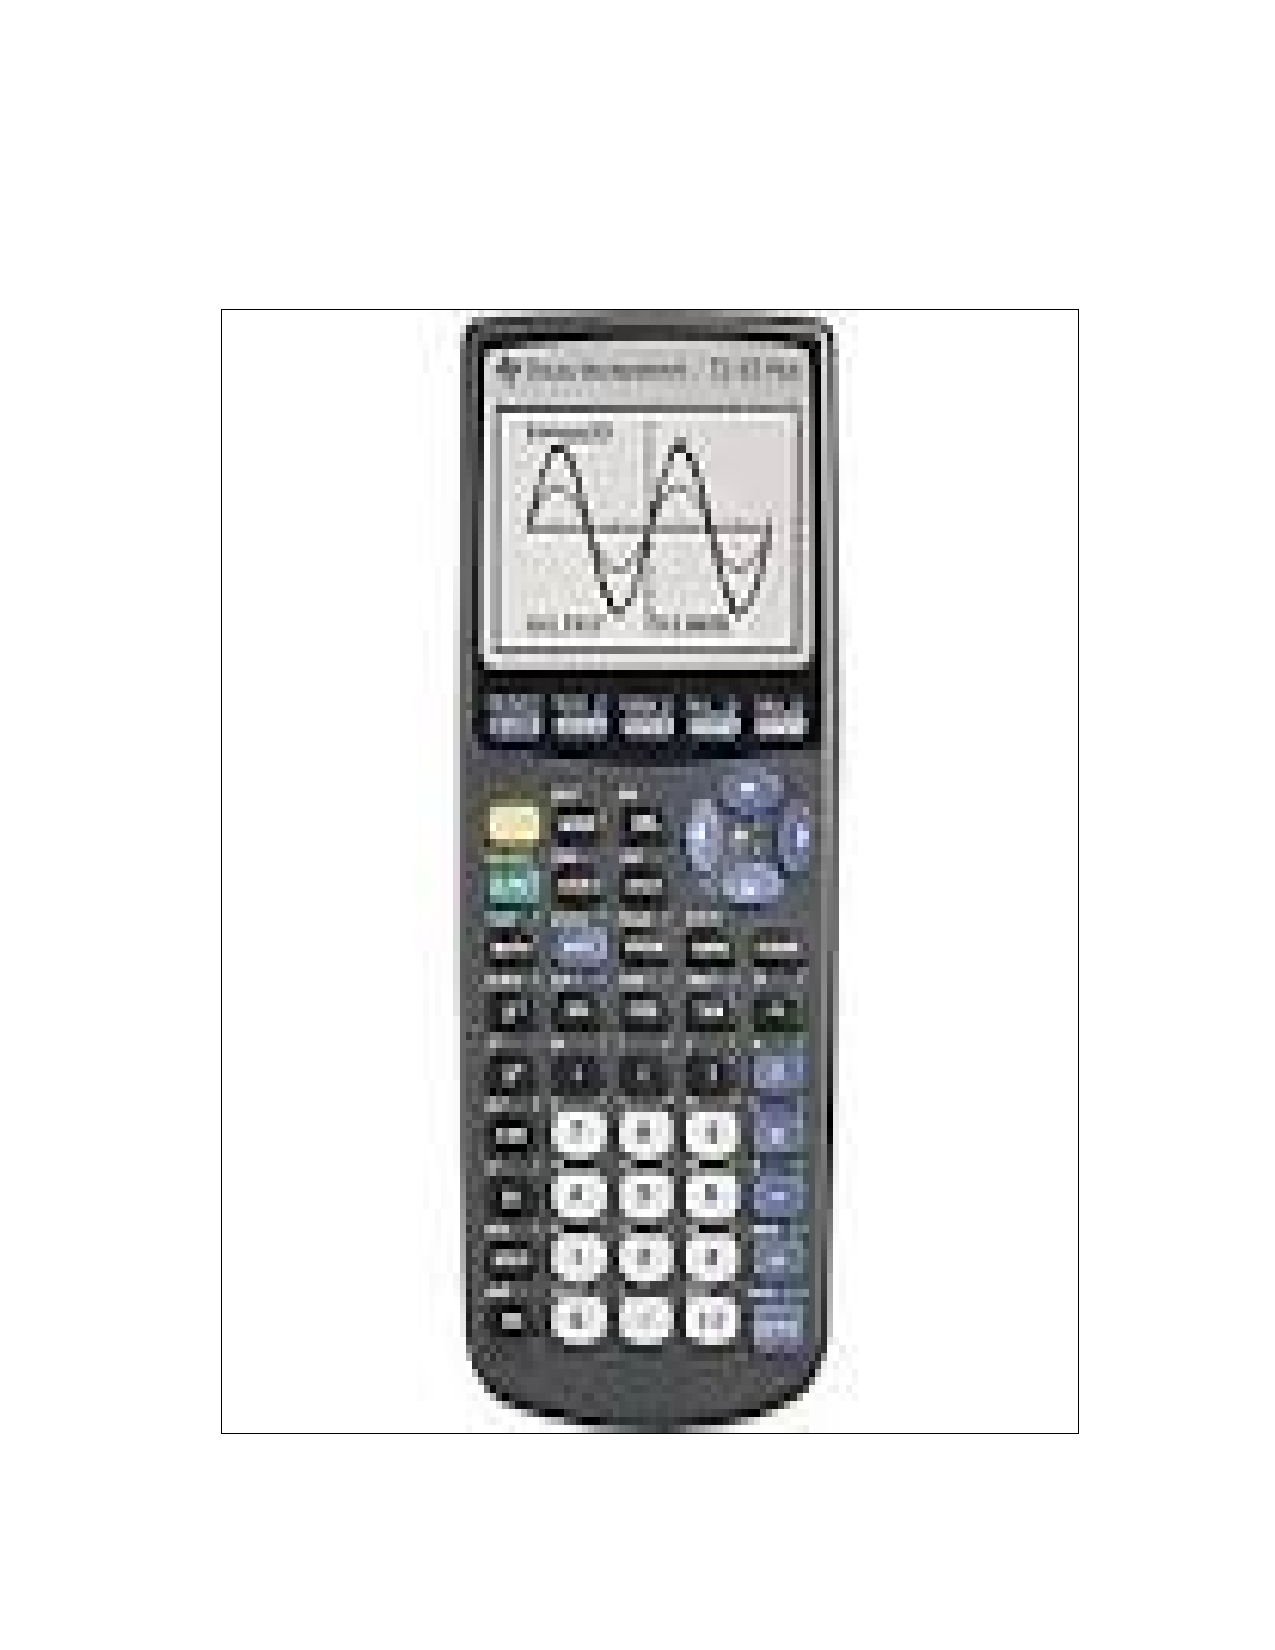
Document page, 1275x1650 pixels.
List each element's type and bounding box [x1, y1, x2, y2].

picture [222, 310, 1078, 1433]
